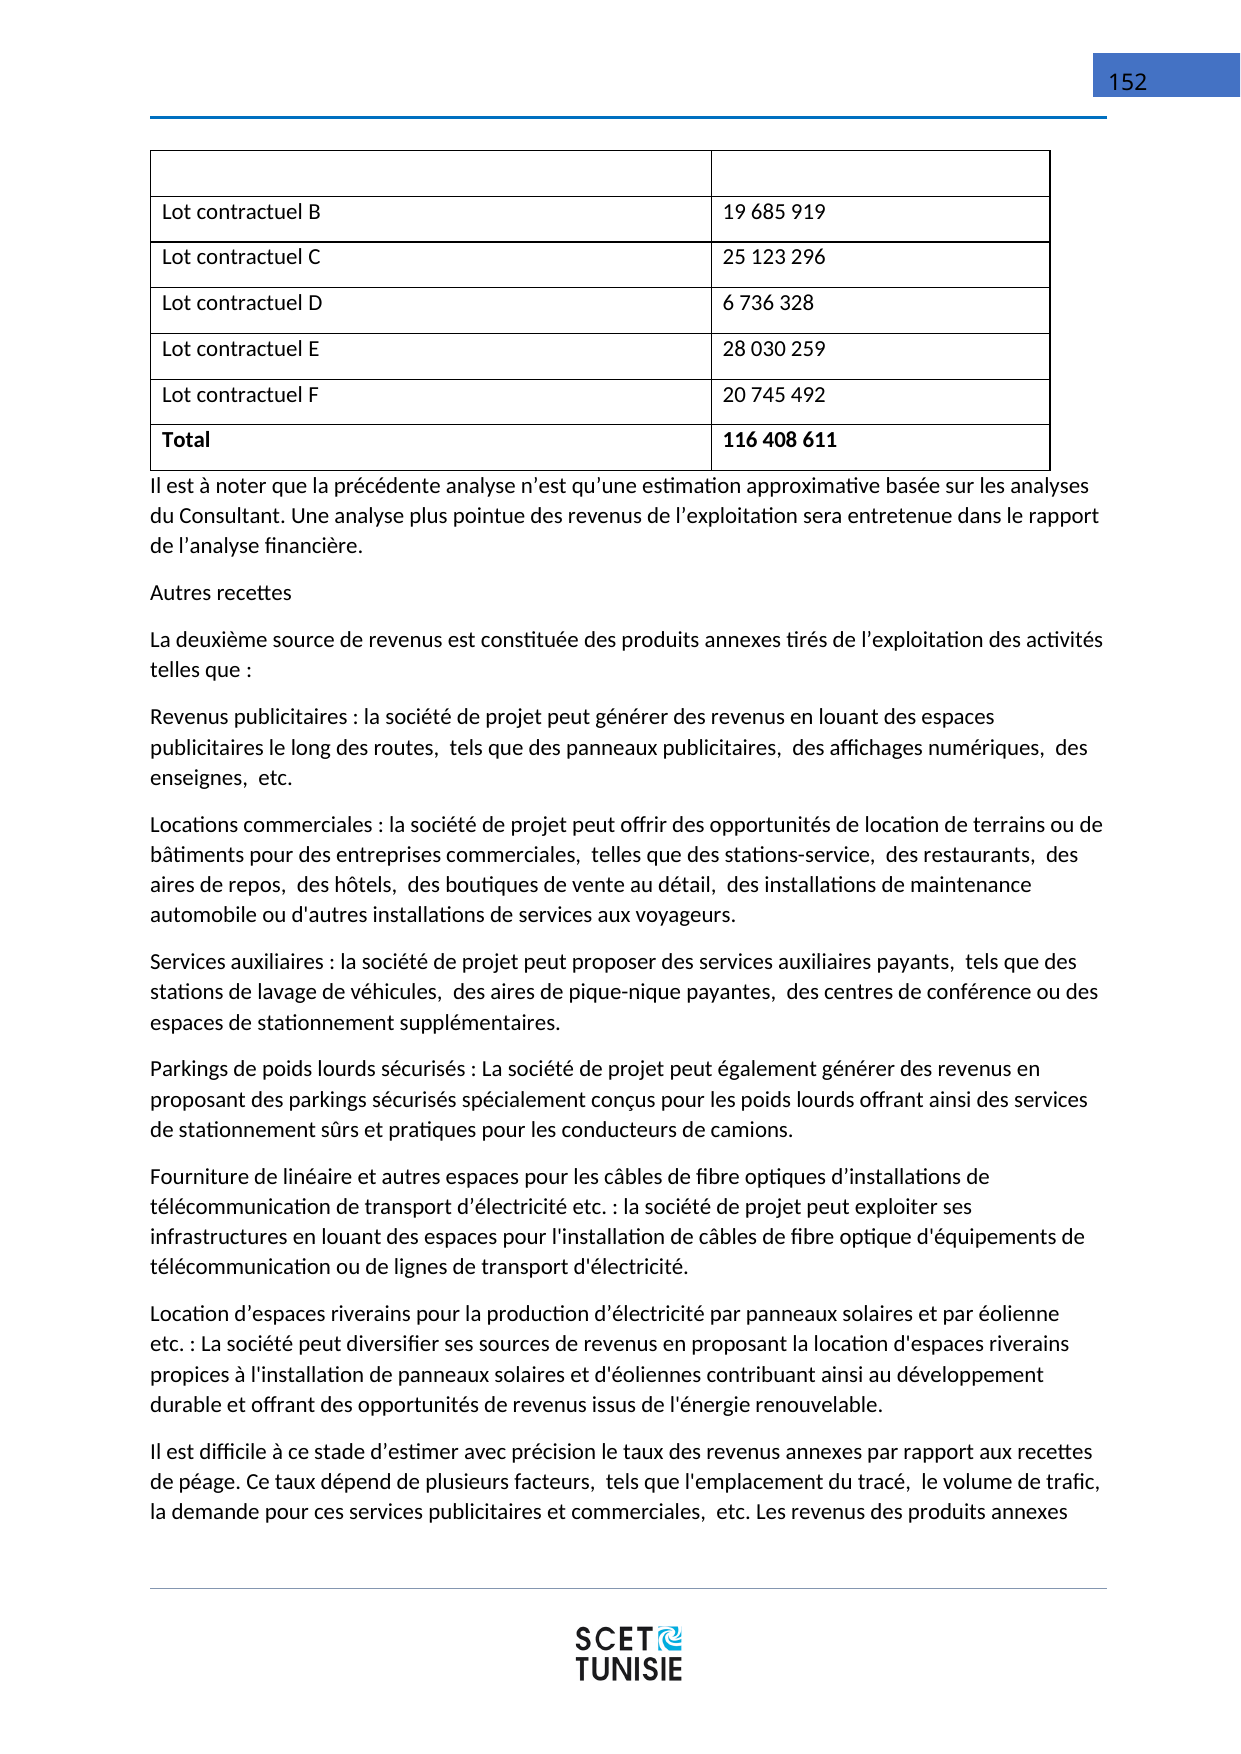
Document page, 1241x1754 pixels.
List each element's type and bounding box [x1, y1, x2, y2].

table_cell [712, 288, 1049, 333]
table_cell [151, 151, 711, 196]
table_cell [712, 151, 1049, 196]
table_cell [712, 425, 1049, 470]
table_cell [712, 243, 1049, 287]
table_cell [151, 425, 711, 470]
picture [575, 1626, 682, 1681]
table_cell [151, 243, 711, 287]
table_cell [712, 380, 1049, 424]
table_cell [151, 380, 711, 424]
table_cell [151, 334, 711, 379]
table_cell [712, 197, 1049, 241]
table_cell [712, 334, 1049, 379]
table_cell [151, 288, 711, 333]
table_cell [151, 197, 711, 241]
